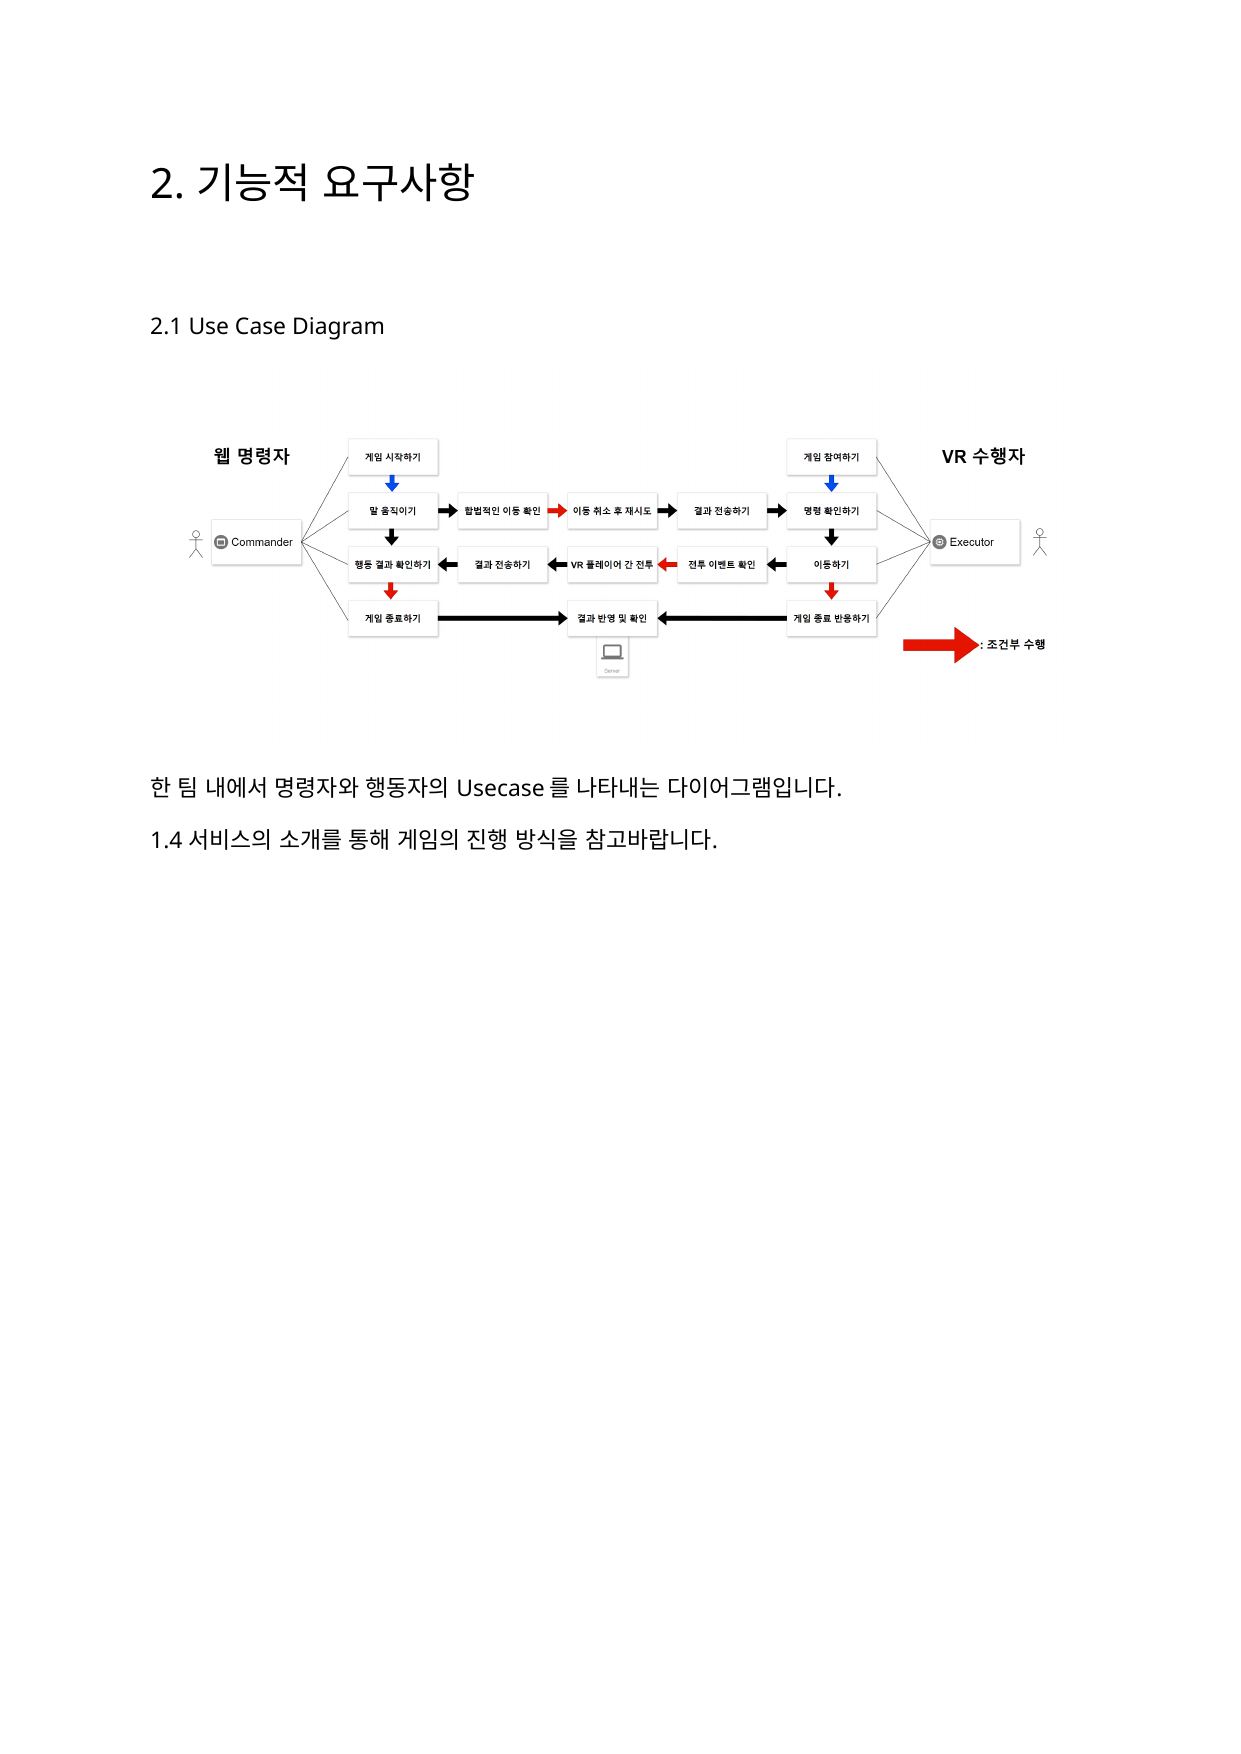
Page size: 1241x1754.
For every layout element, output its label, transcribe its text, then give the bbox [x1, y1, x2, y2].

text 1.4 서비스의 소개를 통해 게임의 진행 방식을 참고바랍니다. [150, 822, 1090, 855]
text 한 팀 내에서 명령자와 행동자의 Usecase를 나타내는 다이어그램입니다. [150, 769, 1090, 803]
picture [150, 360, 1091, 751]
text 2. 기능적 요구사항 [150, 150, 1090, 211]
text 2.1 Use Case Diagram [150, 310, 1090, 341]
